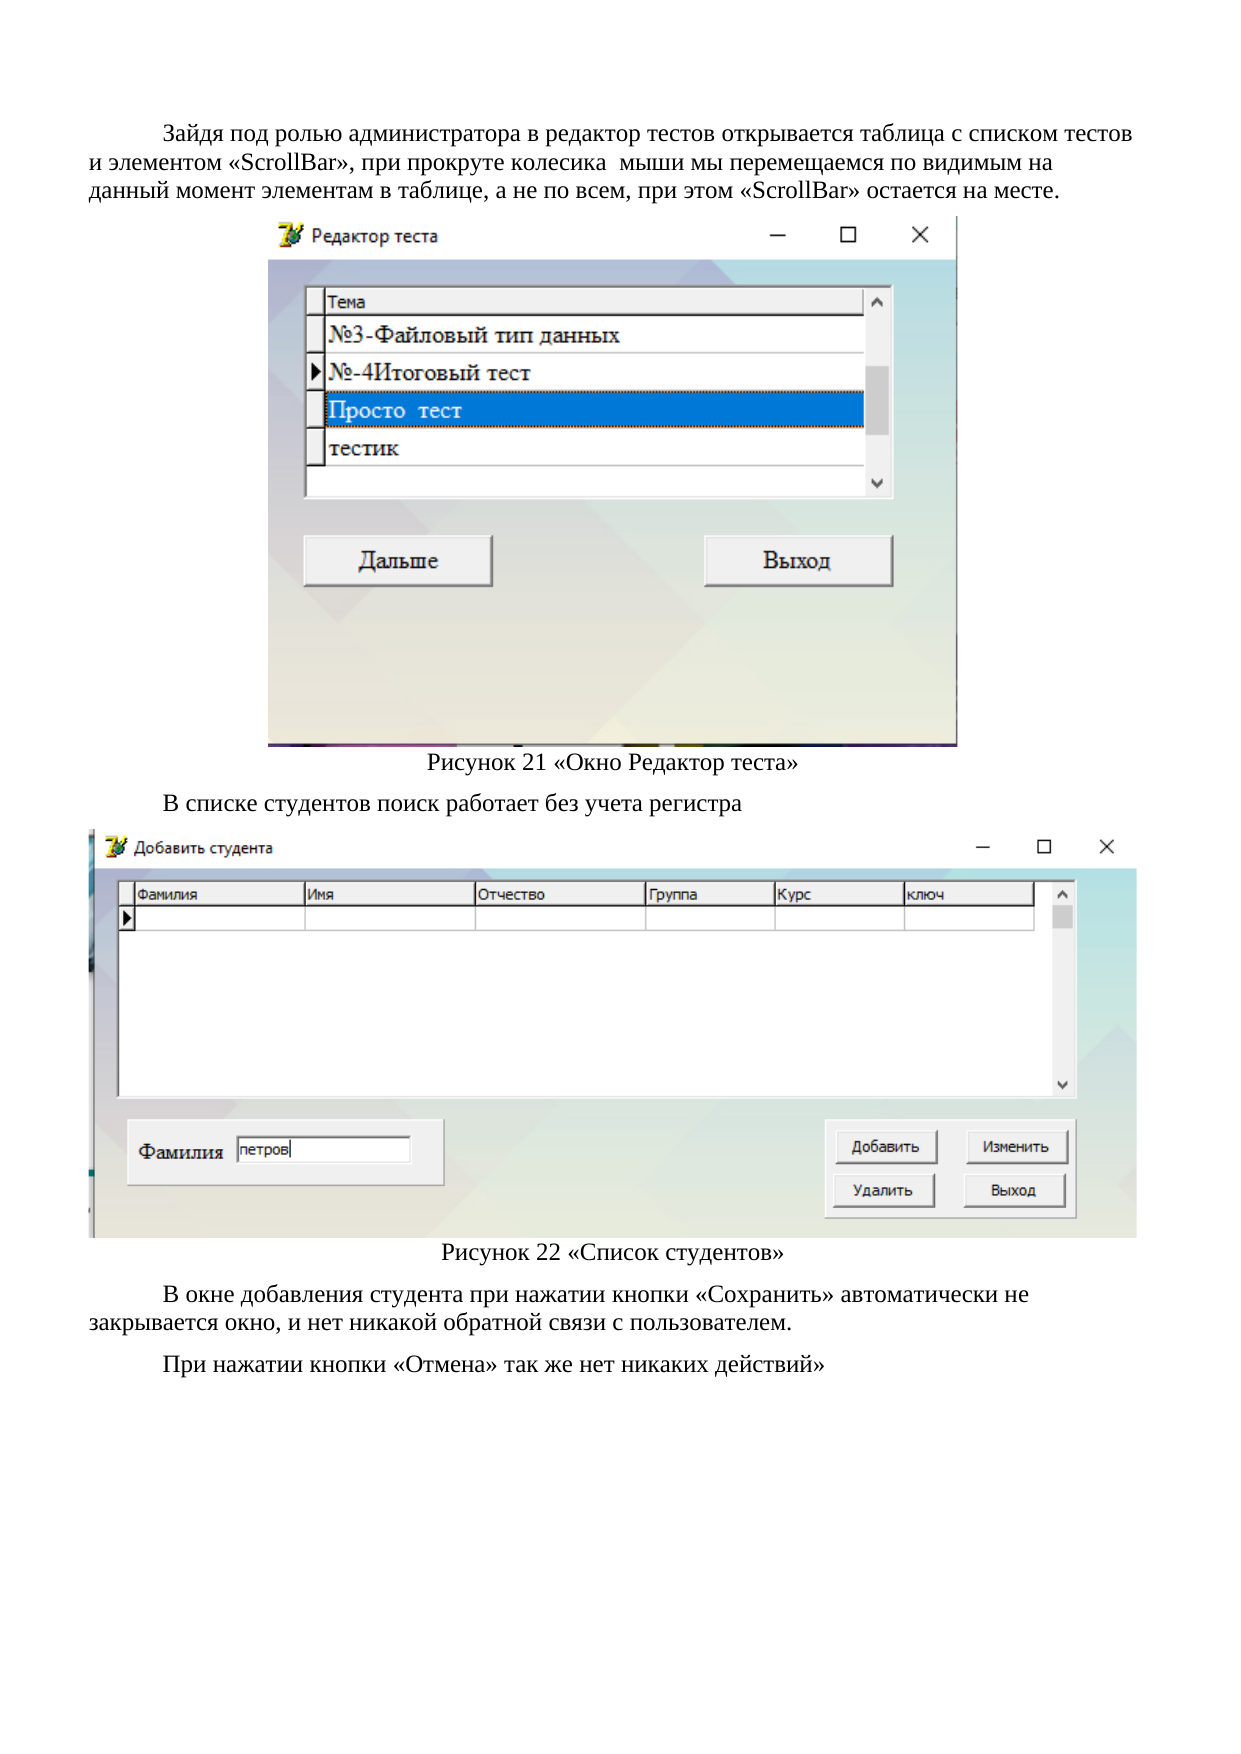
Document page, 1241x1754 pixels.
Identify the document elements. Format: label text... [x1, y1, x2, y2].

picture [268, 216, 958, 747]
text При нажатии кнопки «Отмена» так же нет никаких действий» [88, 1349, 1137, 1377]
picture [88, 829, 1137, 1238]
text В списке студентов поиск работает без учета регистра [88, 788, 1137, 817]
text Рисунок 22 «Список студентов» [88, 1238, 1137, 1266]
text В окне добавления студента при нажатии кнопки «Сохранить» автоматически не закрывается окно, и нет никакой обратной связи с пользователем. [88, 1279, 1137, 1336]
text Рисунок 21 «Окно Редактор теста» [88, 747, 1137, 775]
text Зайдя под ролью администратора в редактор тестов открывается таблица с списком тестов и элементом «ScrollBar», при прокруте колесика мыши мы перемещаемся по видимым на данный момент элементам в таблице, а не по всем, при этом «ScrollBar» остается на месте. [88, 118, 1137, 204]
